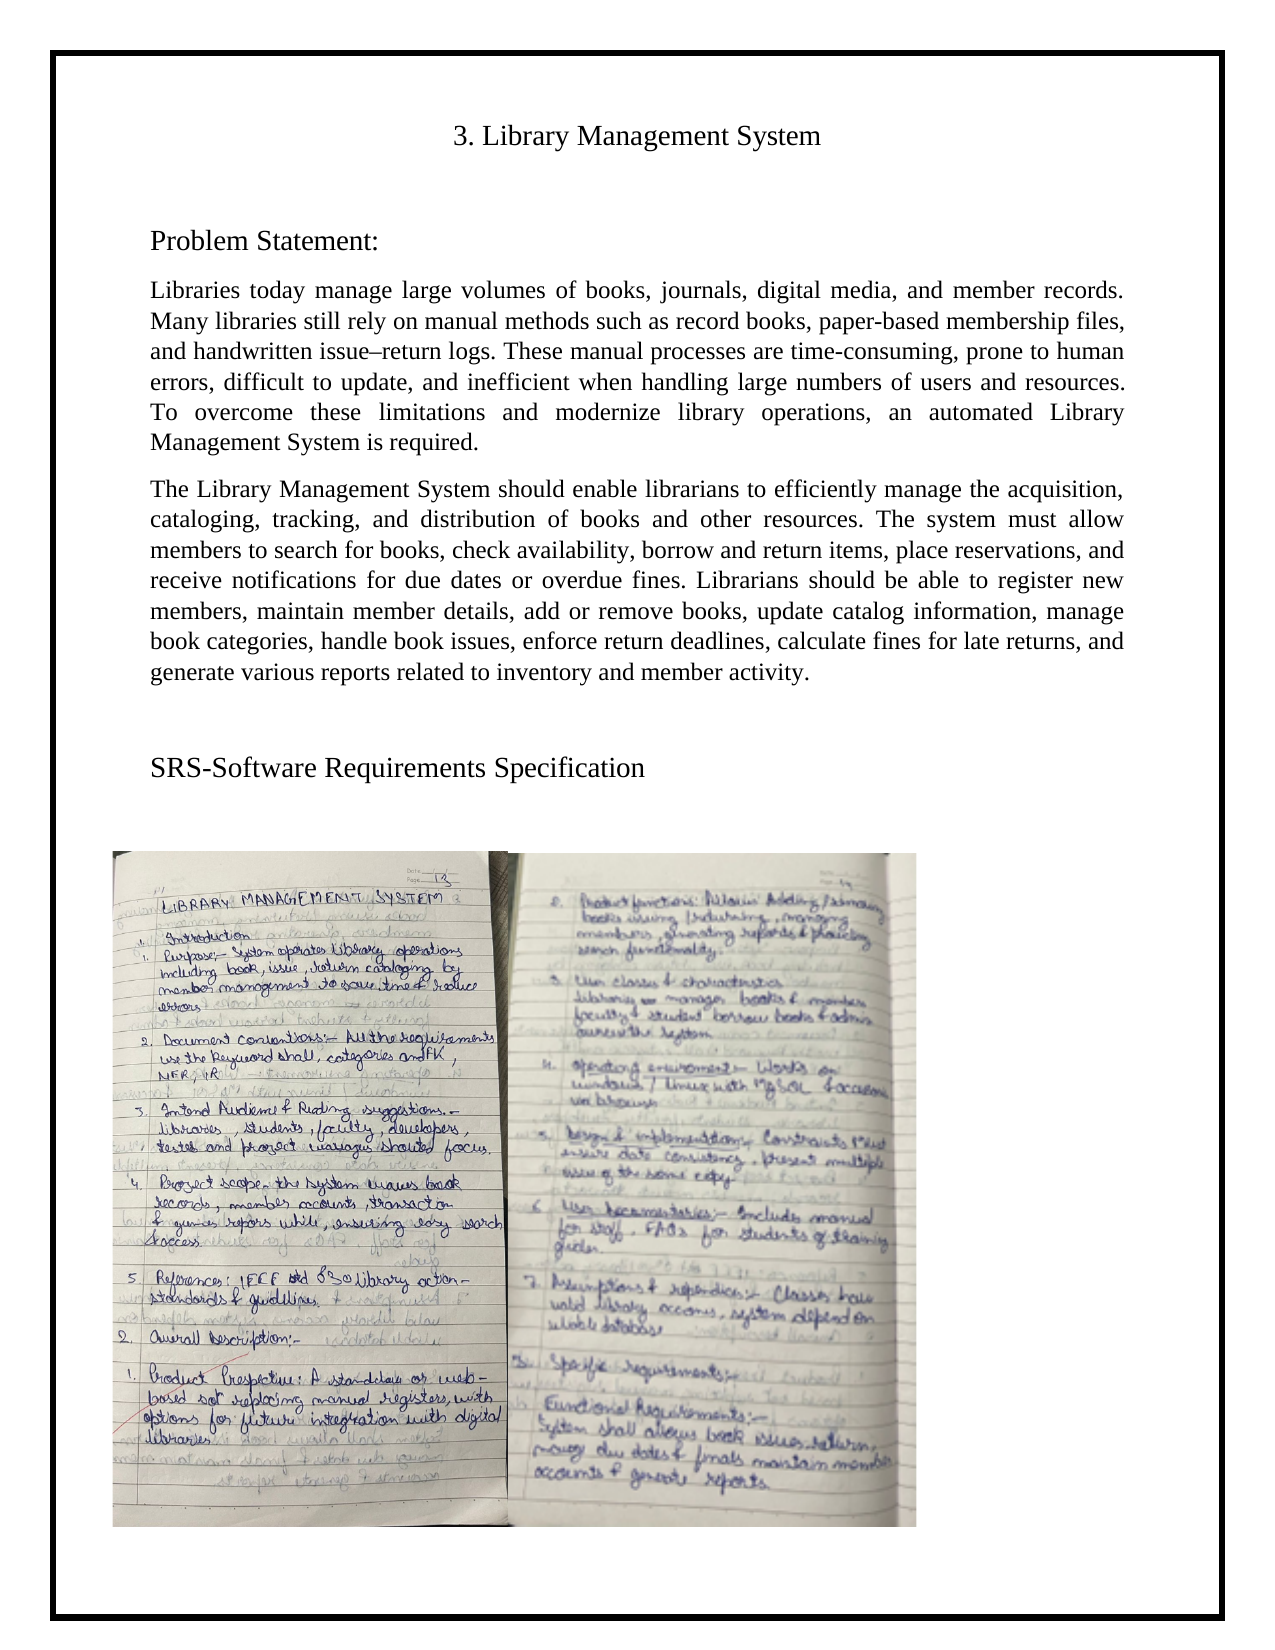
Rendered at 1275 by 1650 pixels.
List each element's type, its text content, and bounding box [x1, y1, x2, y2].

subtitle Library Management System [453, 118, 1162, 152]
text Libraries today manage large volumes of books, journals, digital media, and member records. Many libraries still rely on manual methods such as record books, paper-based membership files, and handwritten issue–return logs. These manual processes are time-consuming, prone to human errors, difficult to update, and inefficient when handling large numbers of users and resources. To overcome these limitations and modernize library operations, an automated Library Management System is required. [150, 275, 1125, 456]
picture [112, 851, 917, 1527]
subtitle SRS-Software Requirements Specification [150, 750, 1162, 784]
text The Library Management System should enable librarians to efficiently manage the acquisition, cataloging, tracking, and distribution of books and other resources. The system must allow members to search for books, check availability, borrow and return items, place reservations, and receive notifications for due dates or overdue fines. Librarians should be able to register new members, maintain member details, add or remove books, update catalog information, manage book categories, handle book issues, enforce return deadlines, calculate fines for late returns, and generate various reports related to inventory and member activity. [150, 474, 1125, 685]
text Problem Statement: [150, 223, 1162, 257]
